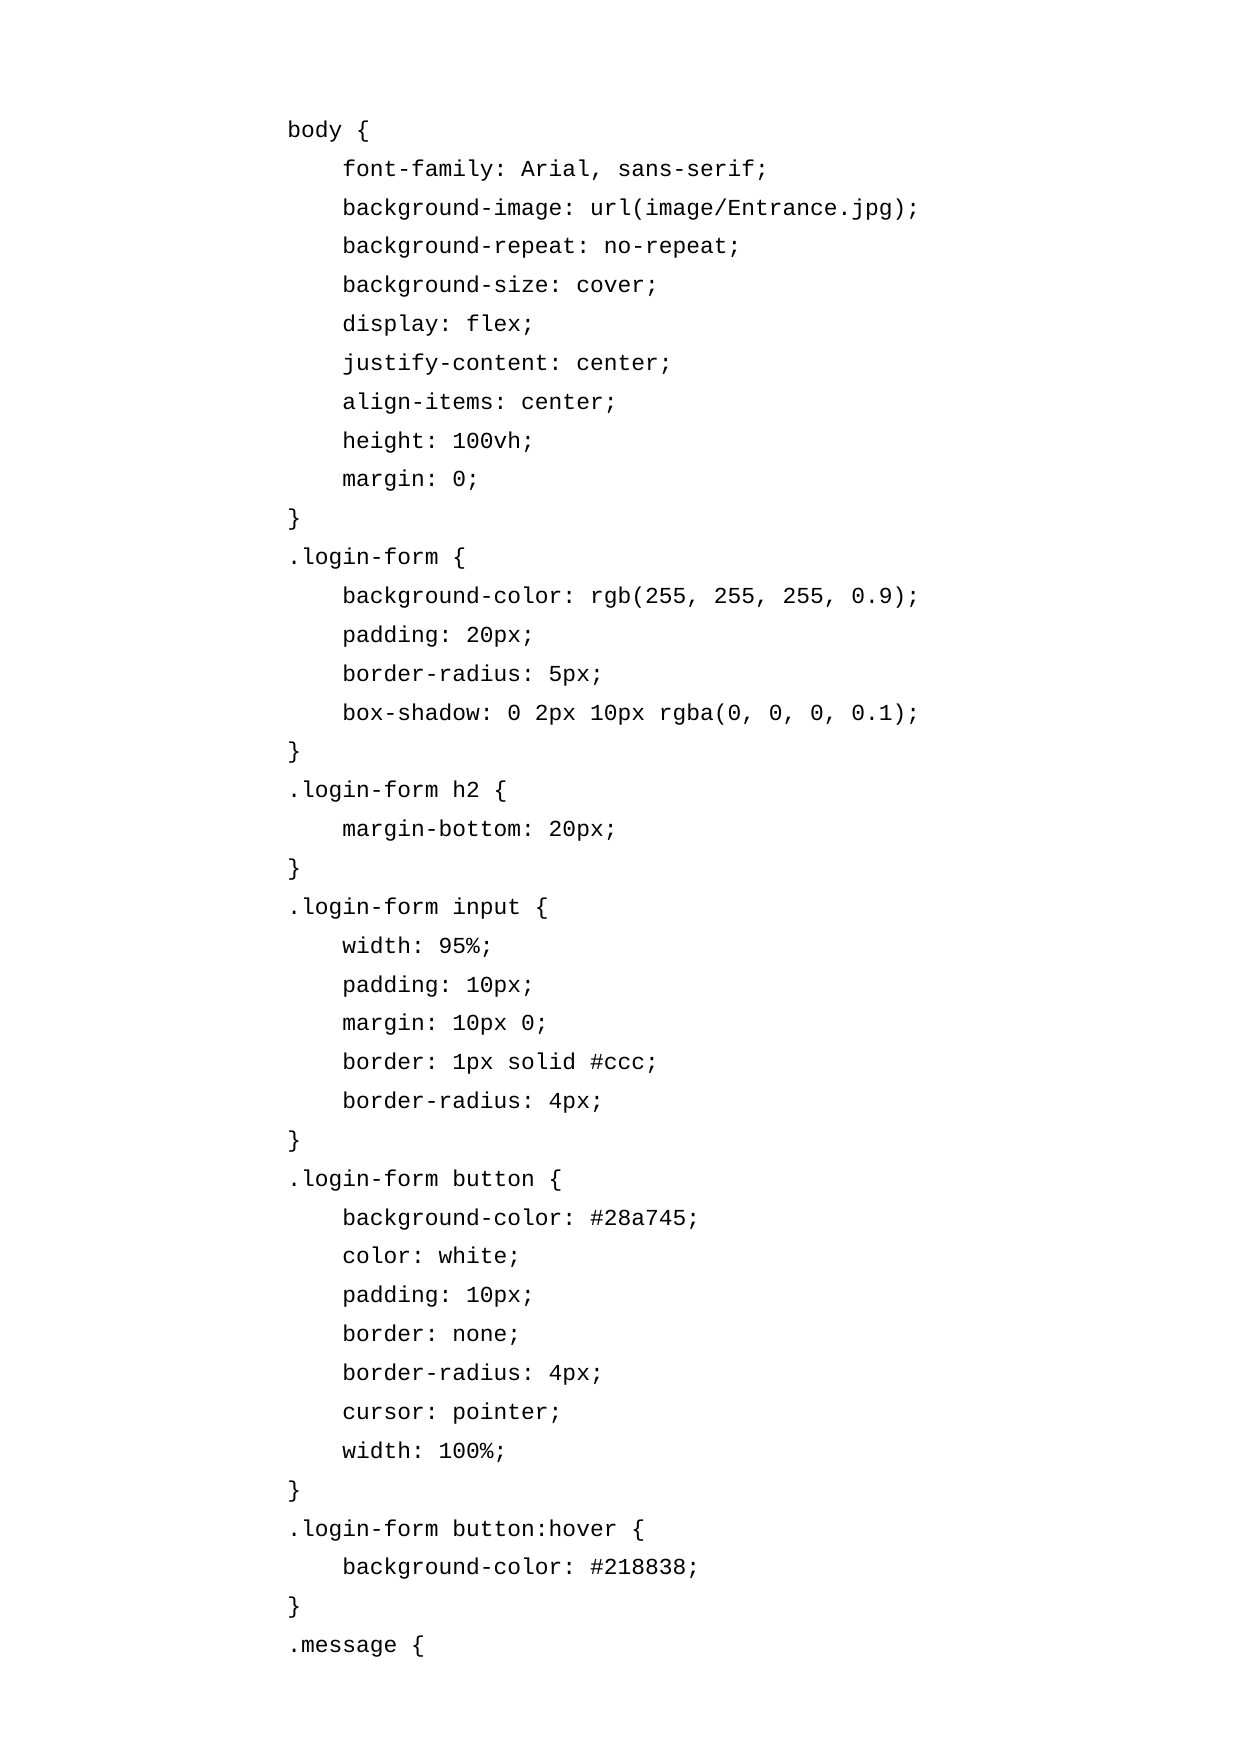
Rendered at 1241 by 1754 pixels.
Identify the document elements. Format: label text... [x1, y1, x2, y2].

text padding: 10px; [177, 973, 1181, 999]
text justify-content: center; [177, 351, 1181, 377]
text cursor: pointer; [177, 1400, 1181, 1426]
text border-radius: 4px; [177, 1089, 1181, 1115]
text border-radius: 5px; [177, 662, 1181, 688]
text border-radius: 4px; [177, 1361, 1181, 1387]
text } [177, 1128, 1181, 1154]
text font-family: Arial, sans-serif; [177, 157, 1181, 183]
text background-image: url(image/Entrance.jpg); [177, 196, 1181, 222]
text background-repeat: no-repeat; [177, 235, 1181, 261]
text .login-form input { [177, 895, 1181, 921]
text background-color: #28a745; [177, 1206, 1181, 1232]
text border: 1px solid #ccc; [177, 1051, 1181, 1077]
text padding: 10px; [177, 1284, 1181, 1310]
text border: none; [177, 1323, 1181, 1348]
text background-size: cover; [177, 273, 1181, 299]
text background-color: rgb(255, 255, 255, 0.9); [177, 584, 1181, 610]
text .login-form button { [177, 1167, 1181, 1193]
text background-color: #218838; [177, 1556, 1181, 1582]
text height: 100vh; [177, 429, 1181, 455]
text margin-bottom: 20px; [177, 817, 1181, 843]
text body { [177, 118, 1181, 144]
text align-items: center; [177, 390, 1181, 416]
text width: 95%; [177, 934, 1181, 960]
text padding: 20px; [177, 623, 1181, 649]
text } [177, 740, 1181, 766]
text .message { [177, 1633, 1181, 1659]
text margin: 0; [177, 468, 1181, 494]
text width: 100%; [177, 1439, 1181, 1465]
text box-shadow: 0 2px 10px rgba(0, 0, 0, 0.1); [177, 701, 1181, 727]
text } [177, 507, 1181, 533]
text margin: 10px 0; [177, 1012, 1181, 1038]
text display: flex; [177, 312, 1181, 338]
text .login-form h2 { [177, 779, 1181, 804]
text .login-form button:hover { [177, 1517, 1181, 1543]
text } [177, 1594, 1181, 1621]
text color: white; [177, 1245, 1181, 1271]
text } [177, 856, 1181, 882]
text .login-form { [177, 546, 1181, 571]
text } [177, 1478, 1181, 1504]
